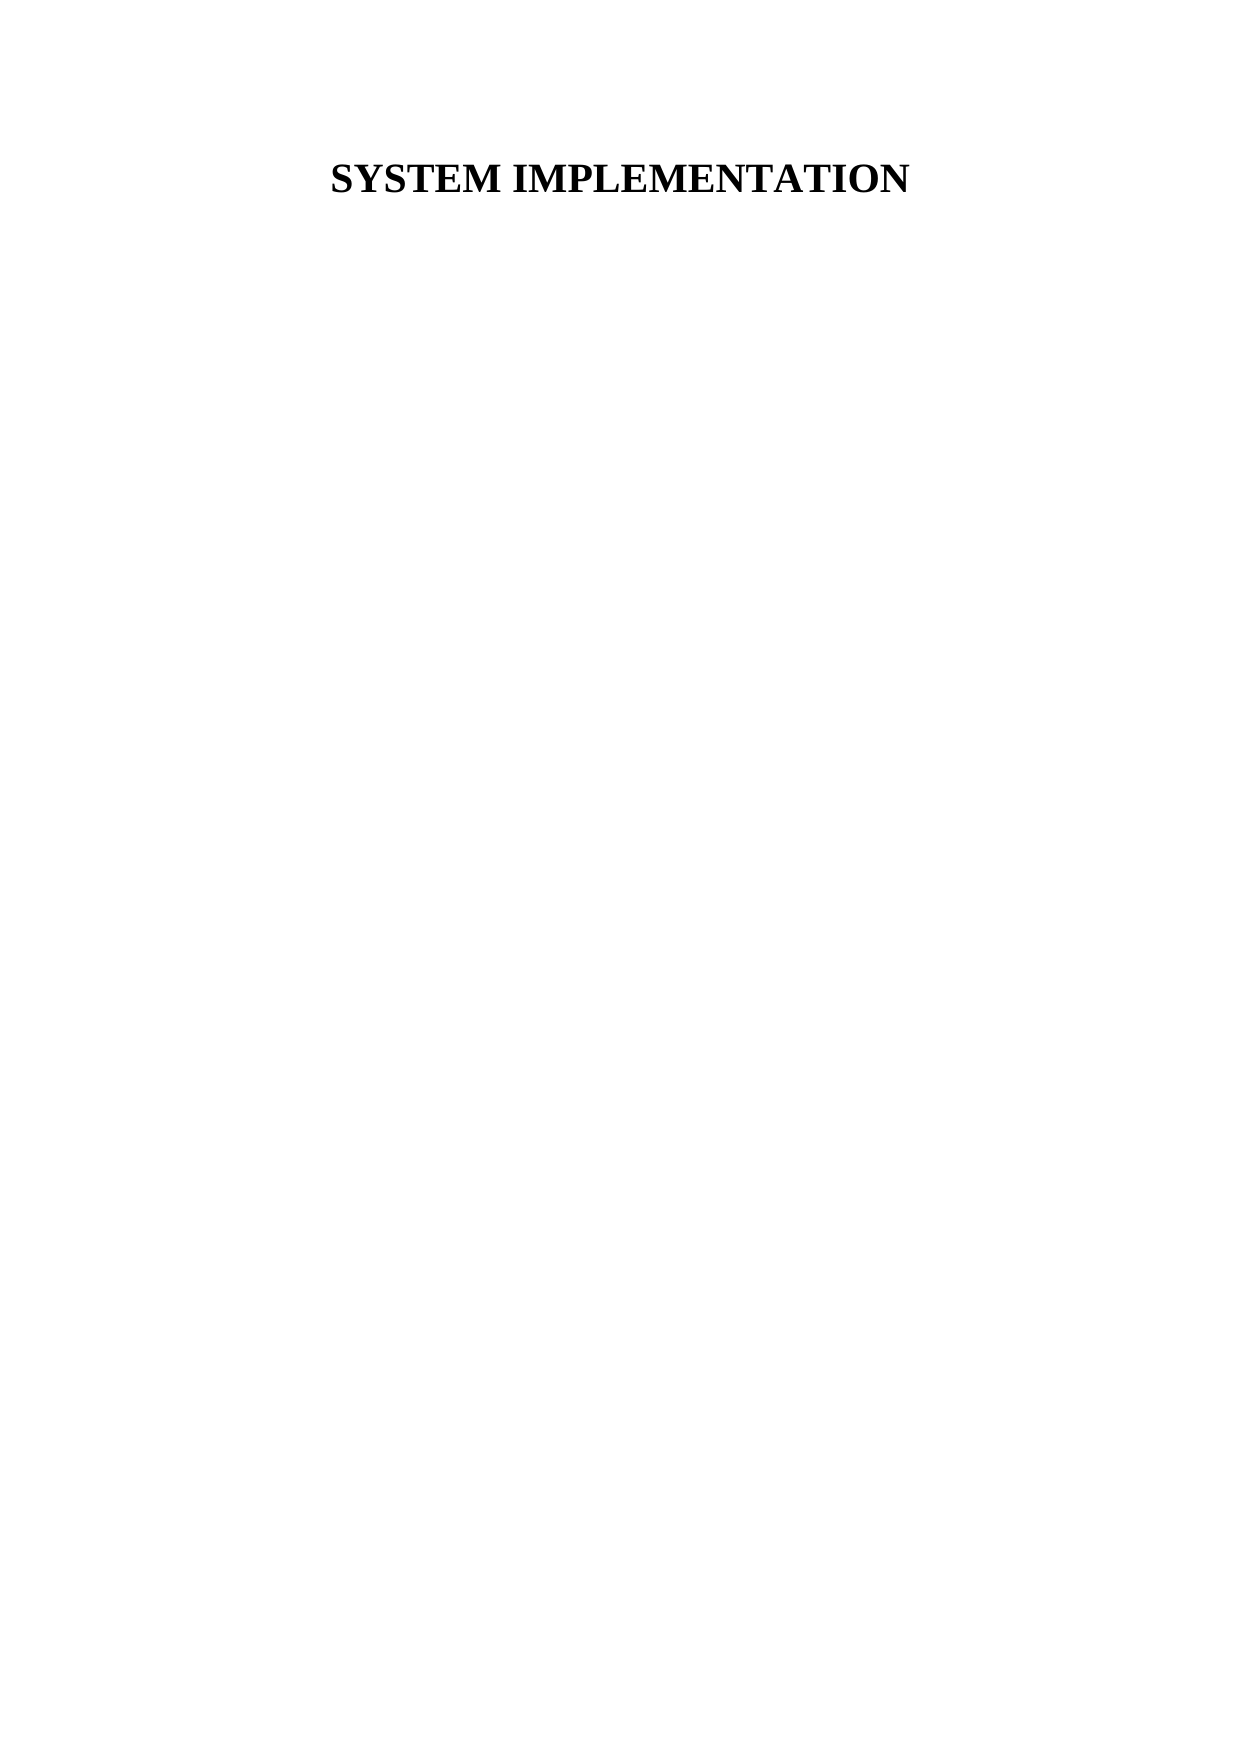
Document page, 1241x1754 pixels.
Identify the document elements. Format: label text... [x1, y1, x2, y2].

subtitle SYSTEM IMPLEMENTATION [207, 153, 1033, 201]
